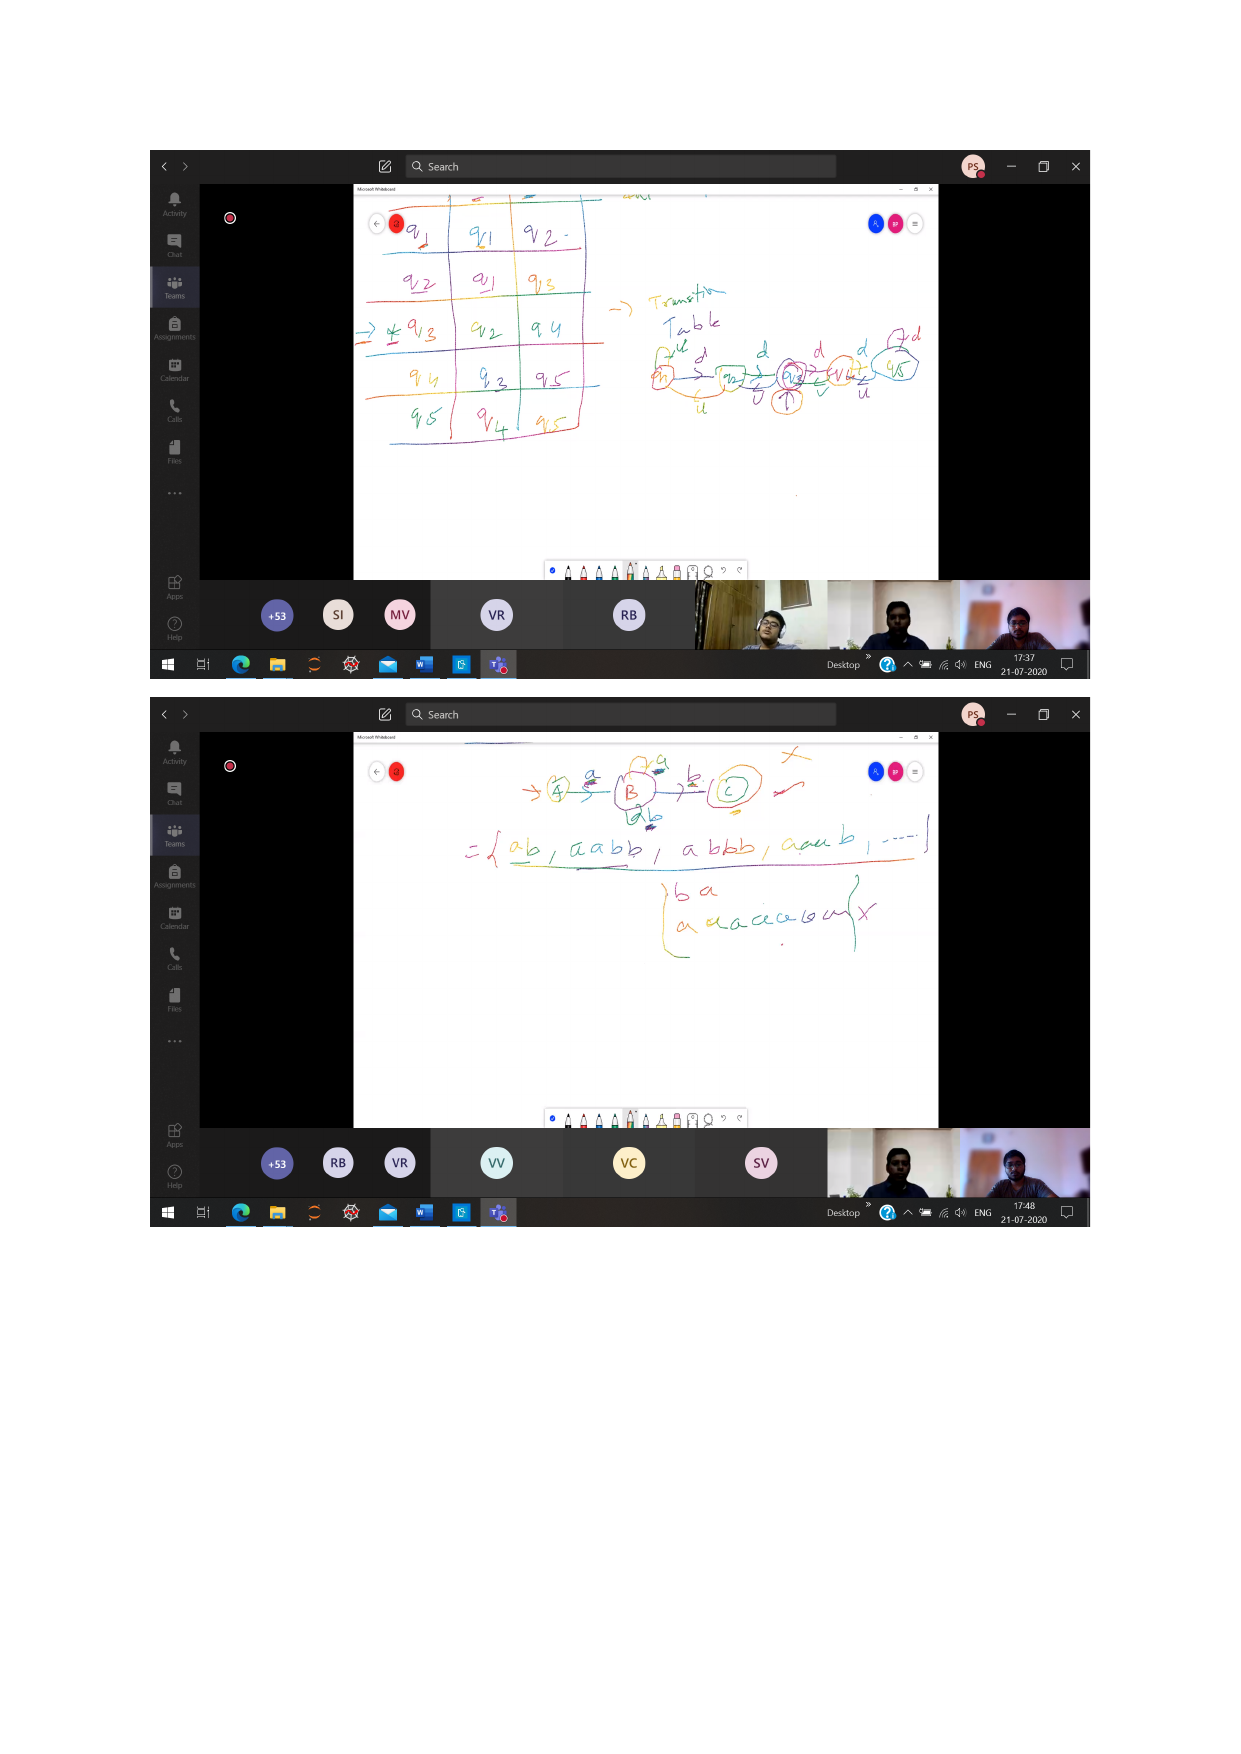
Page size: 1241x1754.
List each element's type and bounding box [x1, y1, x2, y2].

picture [150, 697, 1091, 1227]
picture [150, 150, 1091, 679]
